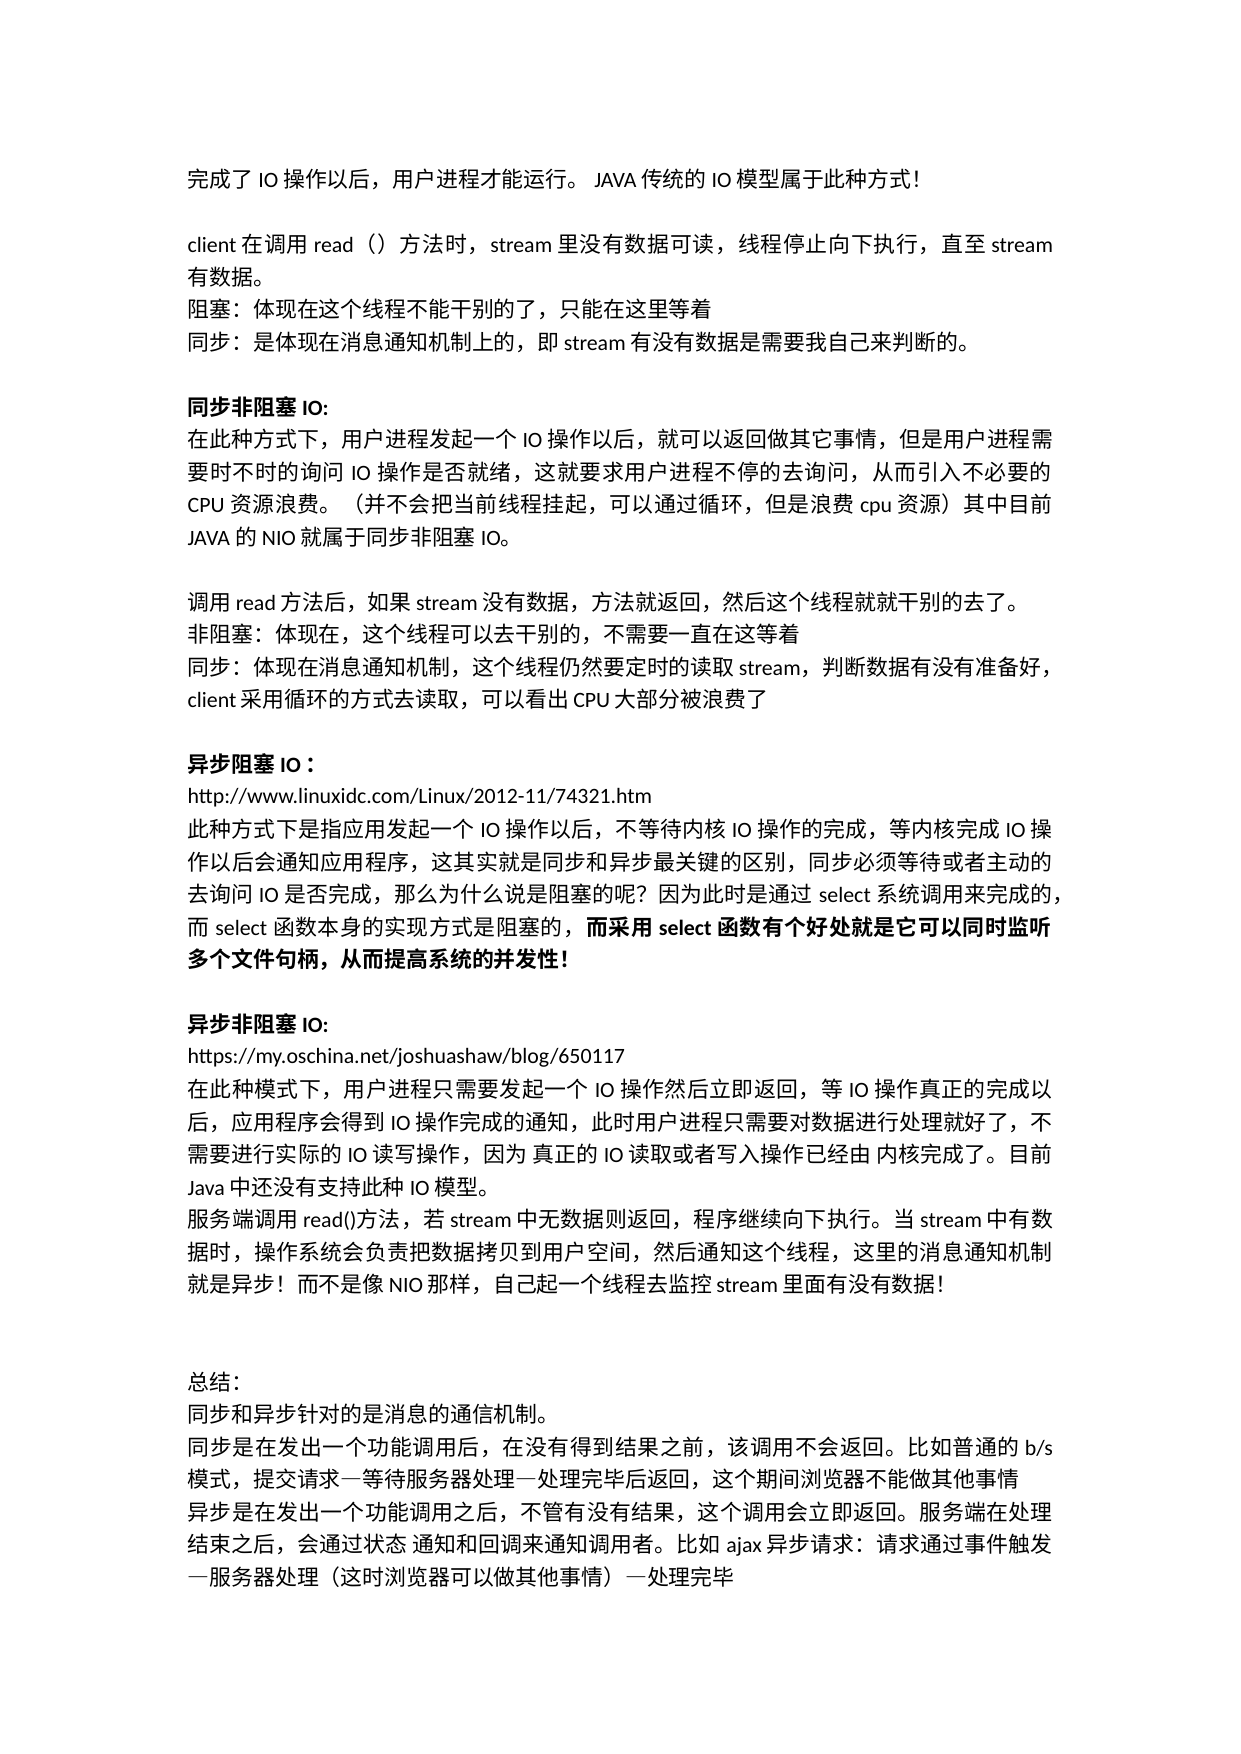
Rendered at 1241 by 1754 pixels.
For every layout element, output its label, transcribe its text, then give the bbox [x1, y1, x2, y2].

text 异步非阻塞 IO: [187, 1007, 1053, 1039]
text 在此种模式下，用户进程只需要发起一个 IO 操作然后立即返回，等 IO 操作真正的完成以后，应用程序会得到 IO 操作完成的通知，此时用户进程只需要对数据进行处理就好了，不需要进行实际的 IO 读写操作，因为 真正的 IO读取或者写入操作已经由 内核完成了。目前 Java 中还没有支持此种 IO 模型。 [187, 1072, 1053, 1202]
text https://my.oschina.net/joshuashaw/blog/650117 [187, 1039, 1053, 1072]
text 此种方式下是指应用发起一个 IO 操作以后，不等待内核 IO 操作的完成，等内核完成 IO 操作以后会通知应用程序，这其实就是同步和异步最关键的区别，同步必须等待或者主动的去询问 IO 是否完成，那么为什么说是阻塞的呢？因为此时是通过 select 系统调用来完成的，而 select 函数本身的实现方式是阻塞的，而采用 select 函数有个好处就是它可以同时监听多个文件句柄，从而提高系统的并发性！ [187, 812, 1053, 974]
text 调用read方法后，如果stream没有数据，方法就返回，然后这个线程就就干别的去了。 [187, 584, 1053, 617]
text 同步是在发出一个功能调用后，在没有得到结果之前，该调用不会返回。比如普通的b/s模式，提交请求—等待服务器处理—处理完毕后返回，这个期间浏览器不能做其他事情 [187, 1429, 1053, 1494]
text 在此种方式下，用户进程发起一个 IO 操作以后，就可以返回做其它事情，但是用户进程需要时不时的询问 IO 操作是否就绪，这就要求用户进程不停的去询问，从而引入不必要的 CPU 资源浪费。（并不会把当前线程挂起，可以通过循环，但是浪费cpu资源）其中目前 JAVA 的 NIO 就属于同步非阻塞 IO。 [187, 422, 1053, 552]
text http://www.linuxidc.com/Linux/2012-11/74321.htm [187, 779, 1053, 812]
text 异步阻塞 IO ： [187, 747, 1053, 779]
text 总结： [187, 1364, 1053, 1397]
text 阻塞：体现在这个线程不能干别的了，只能在这里等着 同步：是体现在消息通知机制上的，即stream有没有数据是需要我自己来判断的。 [187, 292, 1053, 357]
text 同步和异步针对的是消息的通信机制。 [187, 1397, 1053, 1429]
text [187, 162, 1053, 194]
text 非阻塞：体现在，这个线程可以去干别的，不需要一直在这等着 同步：体现在消息通知机制，这个线程仍然要定时的读取stream，判断数据有没有准备好，client采用循环的方式去读取，可以看出CPU大部分被浪费了 [187, 617, 1053, 714]
text 同步非阻塞 IO: [187, 389, 1053, 422]
text 服务端调用read()方法，若stream中无数据则返回，程序继续向下执行。当stream中有数据时，操作系统会负责把数据拷贝到用户空间，然后通知这个线程，这里的消息通知机制就是异步！而不是像NIO那样，自己起一个线程去监控stream里面有没有数据！ [187, 1202, 1053, 1299]
text client在调用read（）方法时，stream里没有数据可读，线程停止向下执行，直至stream有数据。 [187, 227, 1053, 292]
text 异步是在发出一个功能调用之后，不管有没有结果，这个调用会立即返回。服务端在处理结束之后，会通过状态 通知和回调来通知调用者。比如ajax异步请求：请求通过事件触发—服务器处理（这时浏览器可以做其他事情）—处理完毕 [187, 1494, 1053, 1592]
